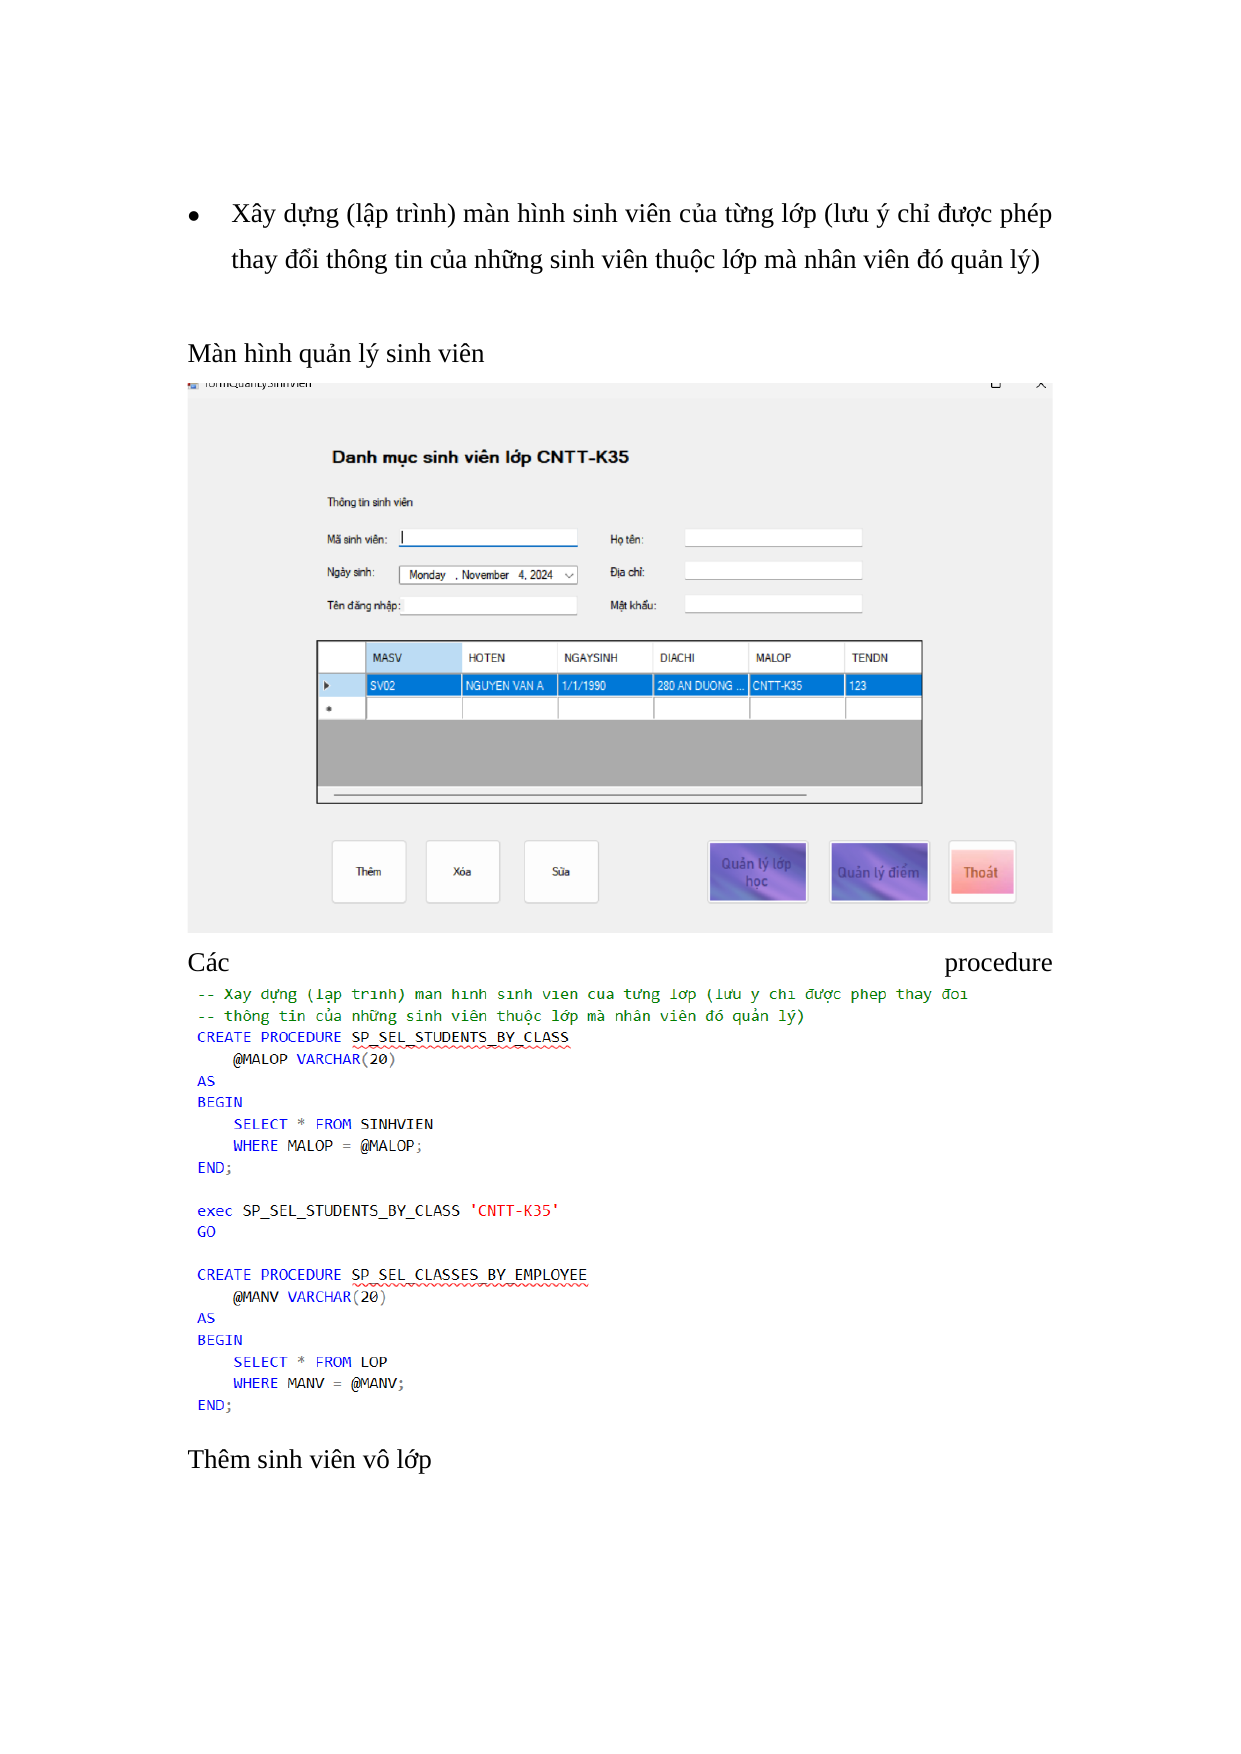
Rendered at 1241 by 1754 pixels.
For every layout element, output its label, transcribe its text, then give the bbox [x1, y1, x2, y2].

list Xây dựng (lập trình) màn hình sinh viên của từng lớp (lưu ý chỉ được phép thay đổi thông tin của những sinh viên thuộc lớp mà nhân viên đó quản lý) [187, 197, 1053, 274]
picture [187, 383, 1053, 933]
list Các procedure [187, 946, 1053, 989]
list Thêm sinh viên vô lớp [187, 1443, 1053, 1474]
list Màn hình quản lý sinh viên [187, 337, 1053, 368]
picture [187, 989, 1053, 1431]
